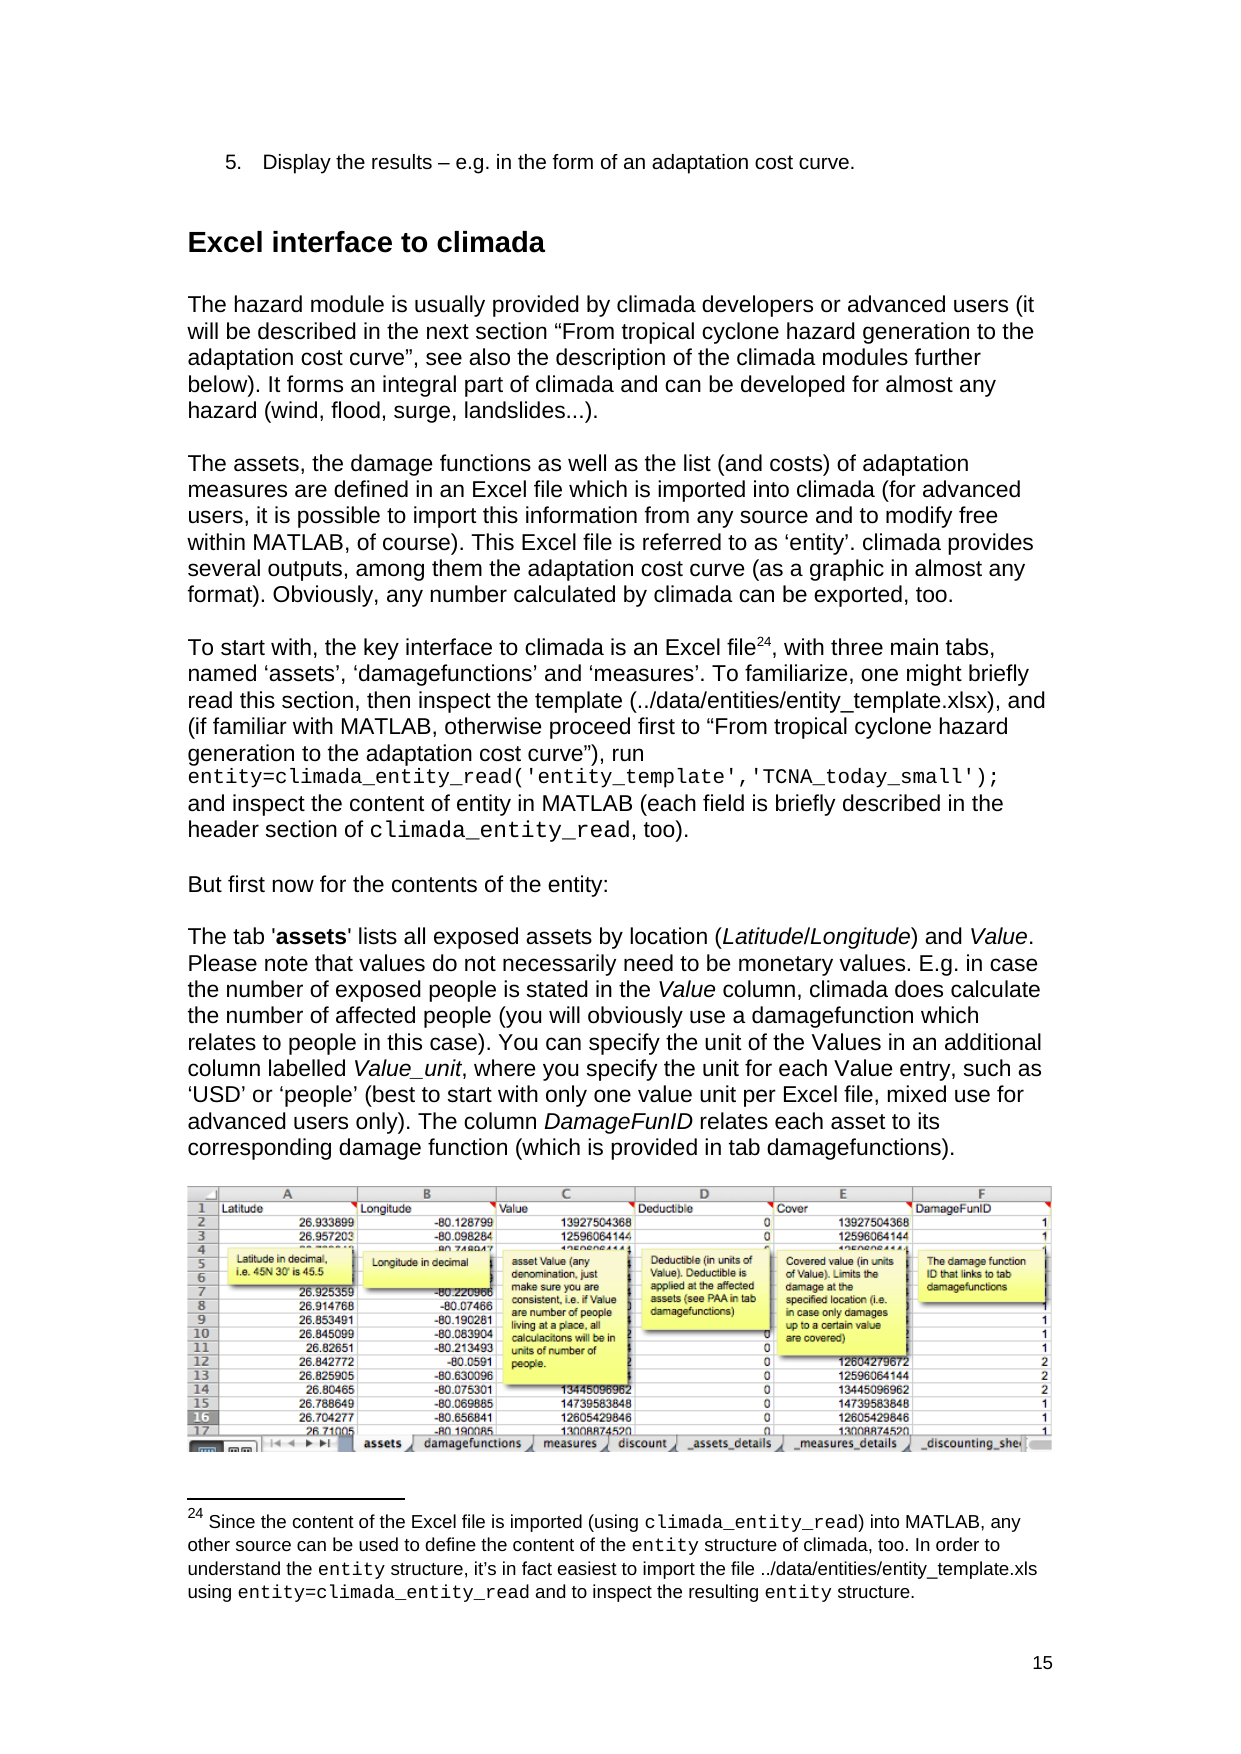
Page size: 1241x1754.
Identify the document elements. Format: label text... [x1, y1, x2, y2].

text The hazard module is usually provided by climada developers or advanced users (it will be described in the next section “From tropical cyclone hazard generation to the adaptation cost curve”, see also the description of the climada modules further below). It forms an integral part of climada and can be developed for almost any hazard (wind, flood, surge, landslides...). [187, 291, 1053, 423]
text To start with, the key interface to climada is an Excel file, with three main tabs, named ‘assets’, ‘damagefunctions’ and ‘measures’. To familiarize, one might briefly read this section, then inspect the template (../data/entities/entity_template.xlsx), and (if familiar with MATLAB, otherwise proceed first to “From tropical cyclone hazard generation to the adaptation cost curve”), run [187, 634, 1053, 766]
picture [187, 1186, 1052, 1452]
subtitle Excel interface to climada [187, 225, 1053, 259]
text entity=climada_entity_read('entity_template','TCNA_today_small'); [187, 766, 1053, 789]
text But first now for the contents of the entity: [187, 871, 1053, 897]
list Display the results – e.g. in the form of an adaptation cost curve. [225, 150, 1053, 174]
text The tab 'assets' lists all exposed assets by location (Latitude/Longitude) and Value. Please note that values do not necessarily need to be monetary values. E.g. in case the number of exposed people is stated in the Value column, climada does calculate the number of affected people (you will obviously use a damagefunction which relates to people in this case). You can specify the unit of the Values in an additional column labelled Value_unit, where you specify the unit for each Value entry, such as ‘USD’ or ‘people’ (best to start with only one value unit per Excel file, mixed use for advanced users only). The column DamageFunID relates each asset to its corresponding damage function (which is provided in tab damagefunctions). [187, 923, 1053, 1160]
text and inspect the content of entity in MATLAB (each field is briefly described in the header section of climada_entity_read, too). [187, 789, 1053, 844]
text The assets, the damage functions as well as the list (and costs) of adaptation measures are defined in an Excel file which is imported into climada (for advanced users, it is possible to import this information from any source and to modify free within MATLAB, of course). This Excel file is referred to as ‘entity’. climada provides several outputs, among them the adaptation cost curve (as a graphic in almost any format). Obviously, any number calculated by climada can be exported, too. [187, 449, 1053, 608]
